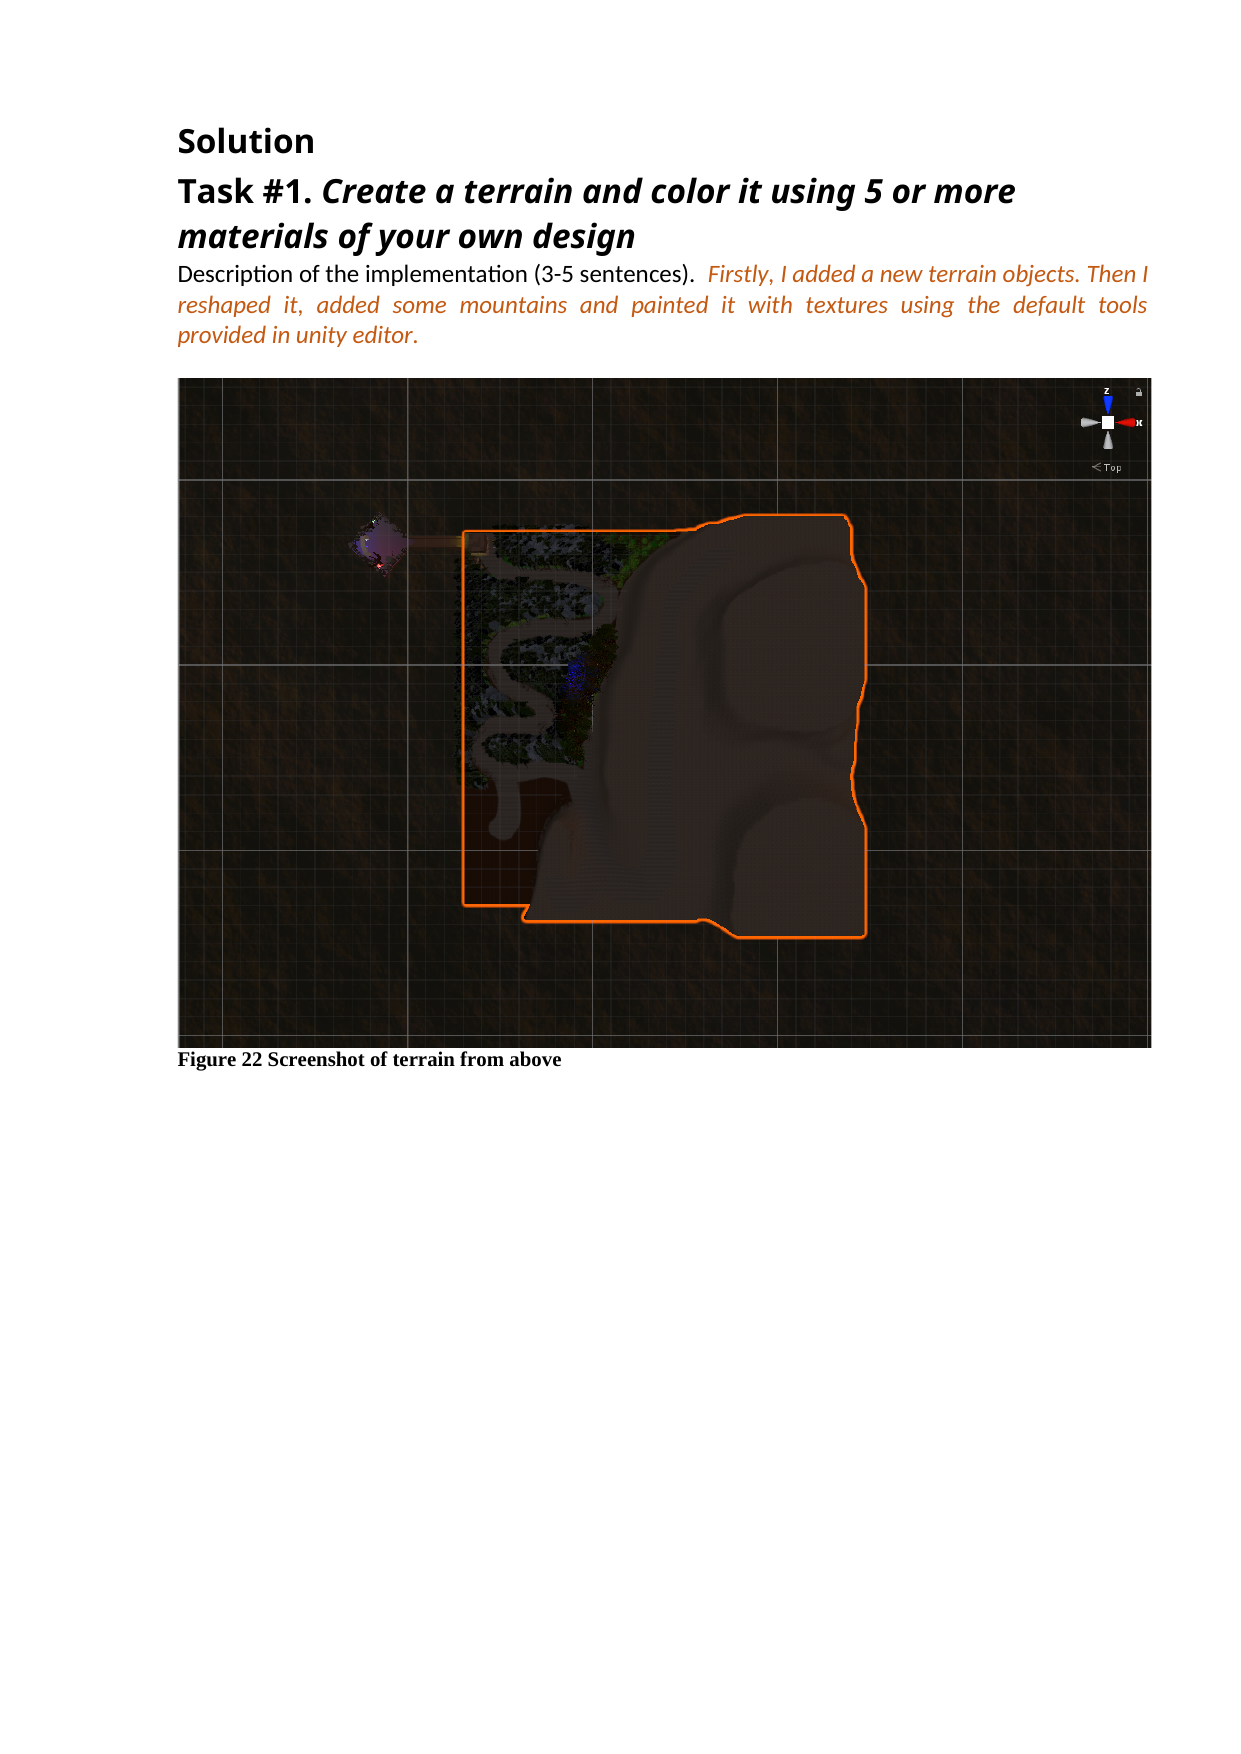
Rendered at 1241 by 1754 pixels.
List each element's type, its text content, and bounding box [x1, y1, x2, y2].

picture [177, 378, 1152, 1048]
subtitle Task #1. Create a terrain and color it using 5 or more materials of your own design [177, 168, 1152, 258]
text Description of the implementation (3-5 sentences). Firstly, I added a new terrain objects. Then I reshaped it, added some mountains and painted it with textures using the default tools provided in unity editor. [177, 258, 1152, 350]
subtitle Solution [177, 118, 1152, 163]
text Figure 22 Screenshot of terrain from above [177, 1048, 1152, 1071]
